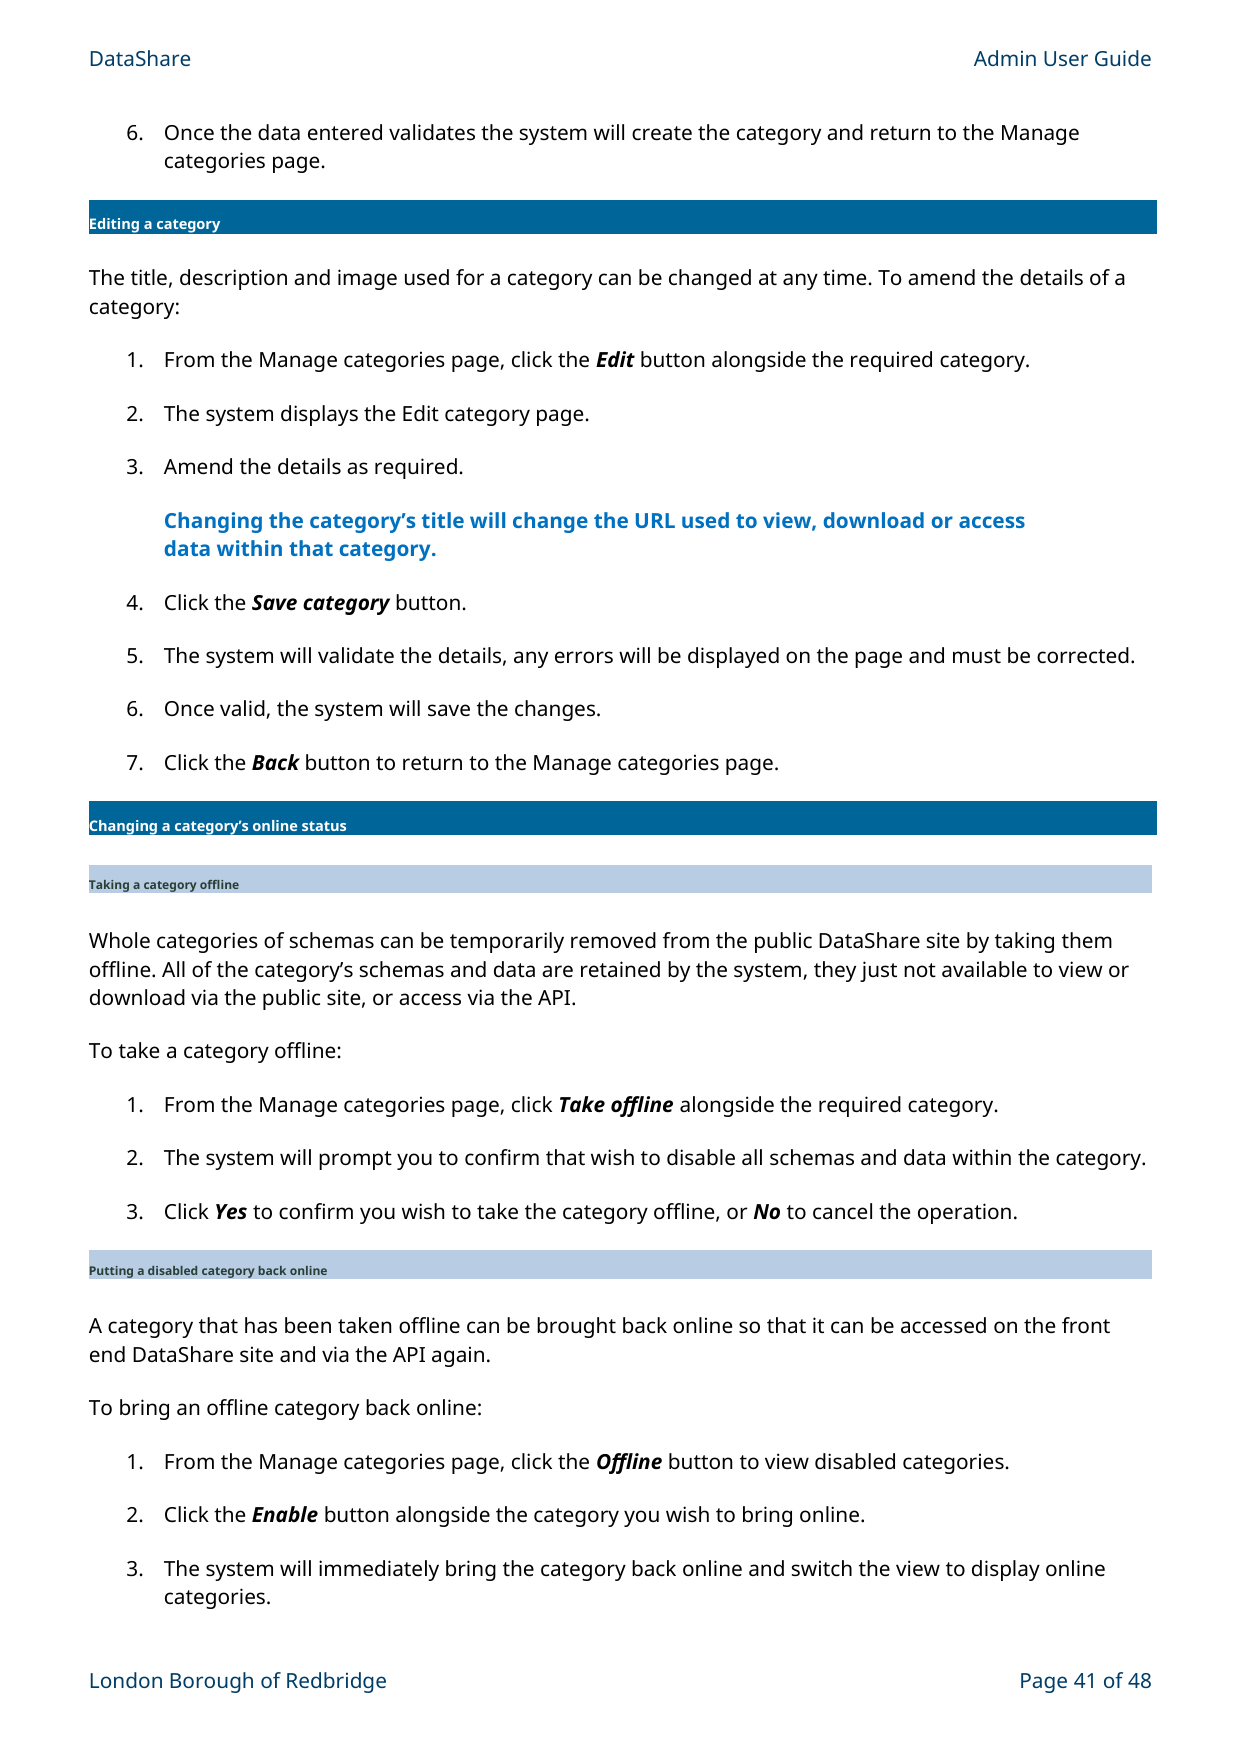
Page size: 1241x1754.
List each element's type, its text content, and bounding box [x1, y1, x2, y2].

text To bring an offline category back online: [89, 1393, 1152, 1422]
text Changing the category’s title will change the URL used to view, download or access data within that category. [164, 506, 1033, 563]
list The system will prompt you to confirm that wish to disable all schemas and data within the category. [126, 1143, 1152, 1172]
list Click the Save category button. [126, 588, 1152, 616]
text A category that has been taken offline can be brought back online so that it can be accessed on the front end DataShare site and via the API again. [89, 1312, 1152, 1368]
list From the Manage categories page, click Take offline alongside the required category. [126, 1090, 1152, 1118]
text To take a category offline: [89, 1037, 1152, 1065]
list Click the Back button to return to the Manage categories page. [126, 748, 1152, 776]
list The system will immediately bring the category back online and switch the view to display online categories. [126, 1554, 1152, 1611]
subtitle Putting a disabled category back online [89, 1250, 1152, 1279]
list Amend the details as required. [126, 452, 1152, 481]
list Click the Enable button alongside the category you wish to bring online. [126, 1500, 1152, 1529]
list Once valid, the system will save the changes. [126, 694, 1152, 723]
list Click Yes to confirm you wish to take the category offline, or No to cancel the operation. [126, 1197, 1152, 1225]
list The system will validate the details, any errors will be displayed on the page and must be corrected. [126, 641, 1152, 669]
subtitle Taking a category offline [89, 865, 1152, 893]
subtitle Changing a category’s online status [89, 801, 1157, 835]
list Once the data entered validates the system will create the category and return to the Manage categories page. [126, 118, 1152, 175]
list From the Manage categories page, click the Offline button to view disabled categories. [126, 1447, 1152, 1475]
list From the Manage categories page, click the Edit button alongside the required category. [126, 345, 1152, 374]
subtitle Editing a category [89, 200, 1157, 234]
text Whole categories of schemas can be temporarily removed from the public DataShare site by taking them offline. All of the category’s schemas and data are retained by the system, they just not available to view or download via the public site, or access via the API. [89, 926, 1152, 1012]
list The system displays the Edit category page. [126, 399, 1152, 427]
text The title, description and image used for a category can be changed at any time. To amend the details of a category: [89, 263, 1152, 320]
